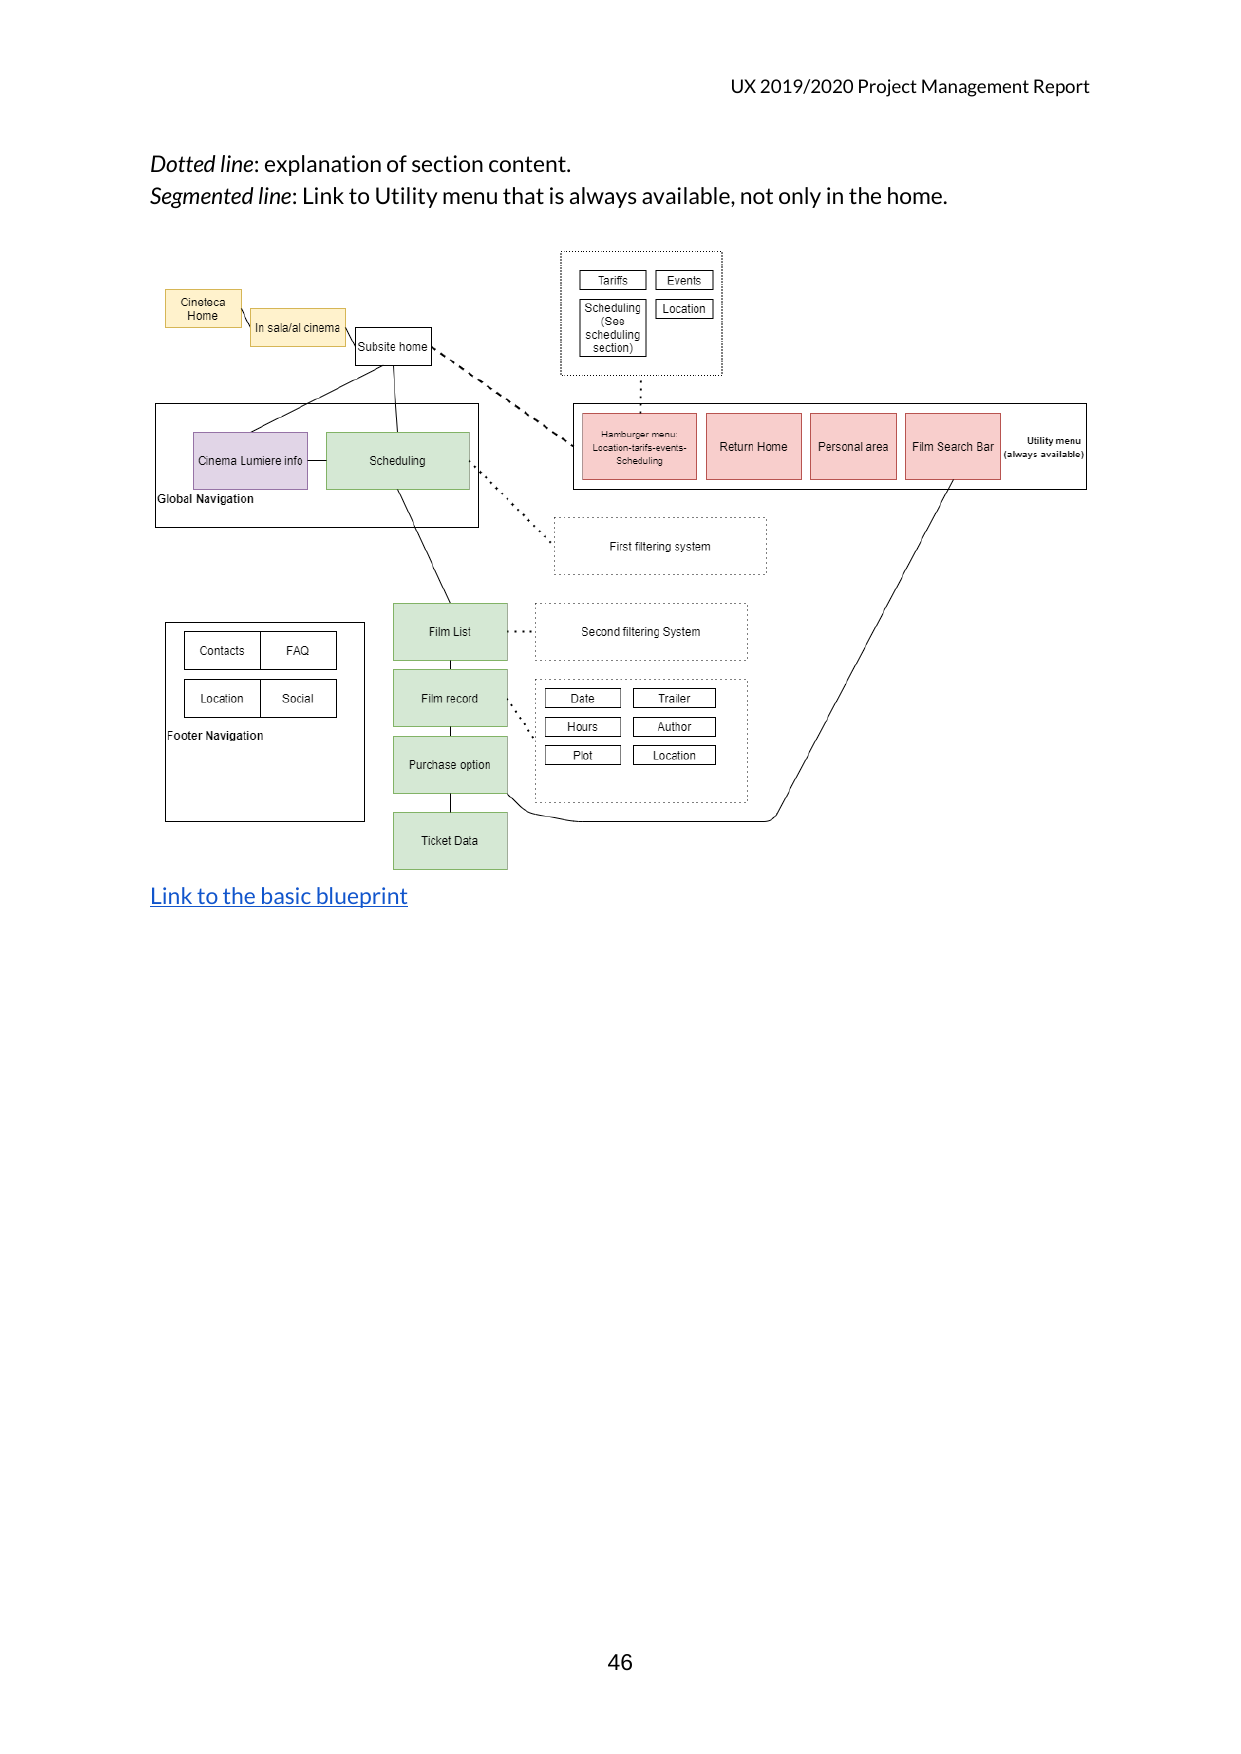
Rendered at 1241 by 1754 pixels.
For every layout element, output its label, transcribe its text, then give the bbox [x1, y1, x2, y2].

picture [150, 246, 1091, 874]
text Link to the basic blueprint [150, 882, 1090, 909]
text Dotted line: explanation of section content. [150, 150, 1090, 177]
text Segmented line: Link to Utility menu that is always available, not only in the home. [150, 182, 1090, 209]
